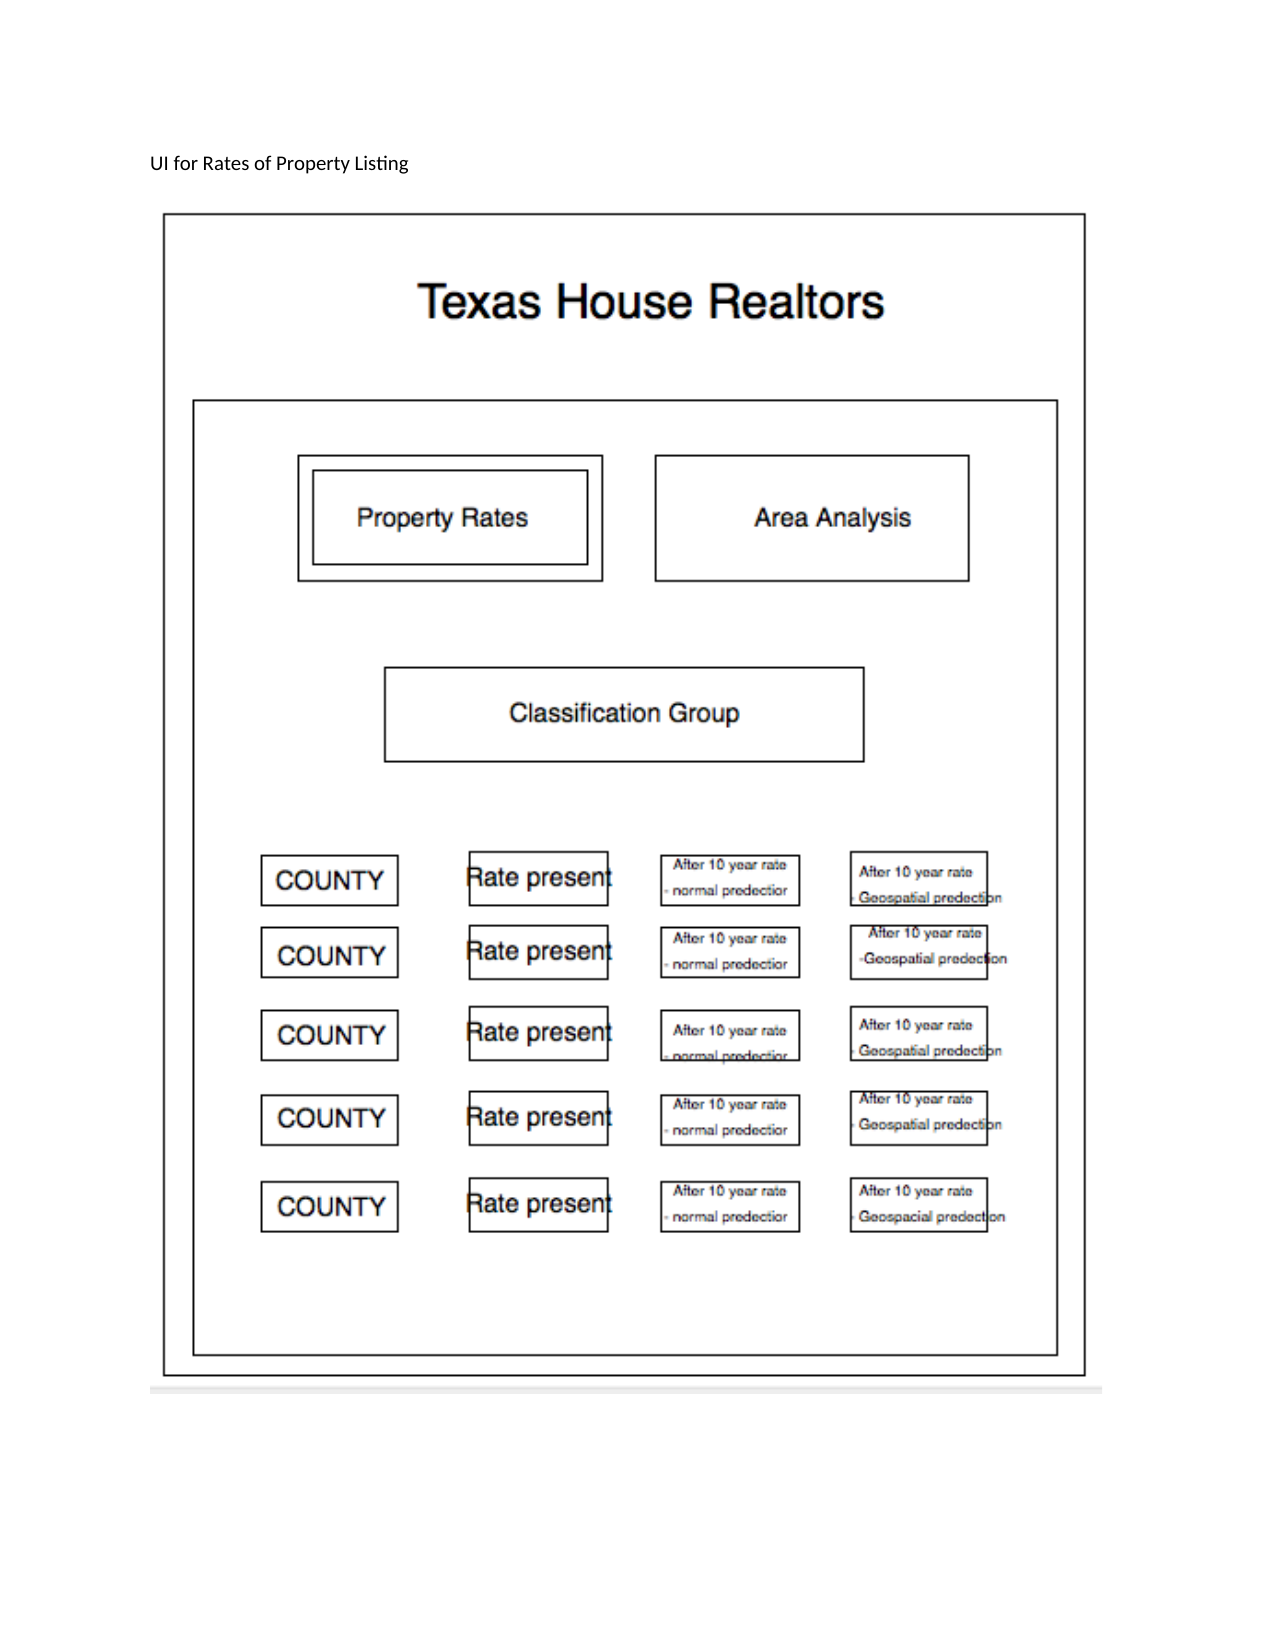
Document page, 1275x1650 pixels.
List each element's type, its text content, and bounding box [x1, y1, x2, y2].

text UI for Rates of Property Listing [150, 150, 1125, 175]
picture [150, 200, 1103, 1394]
